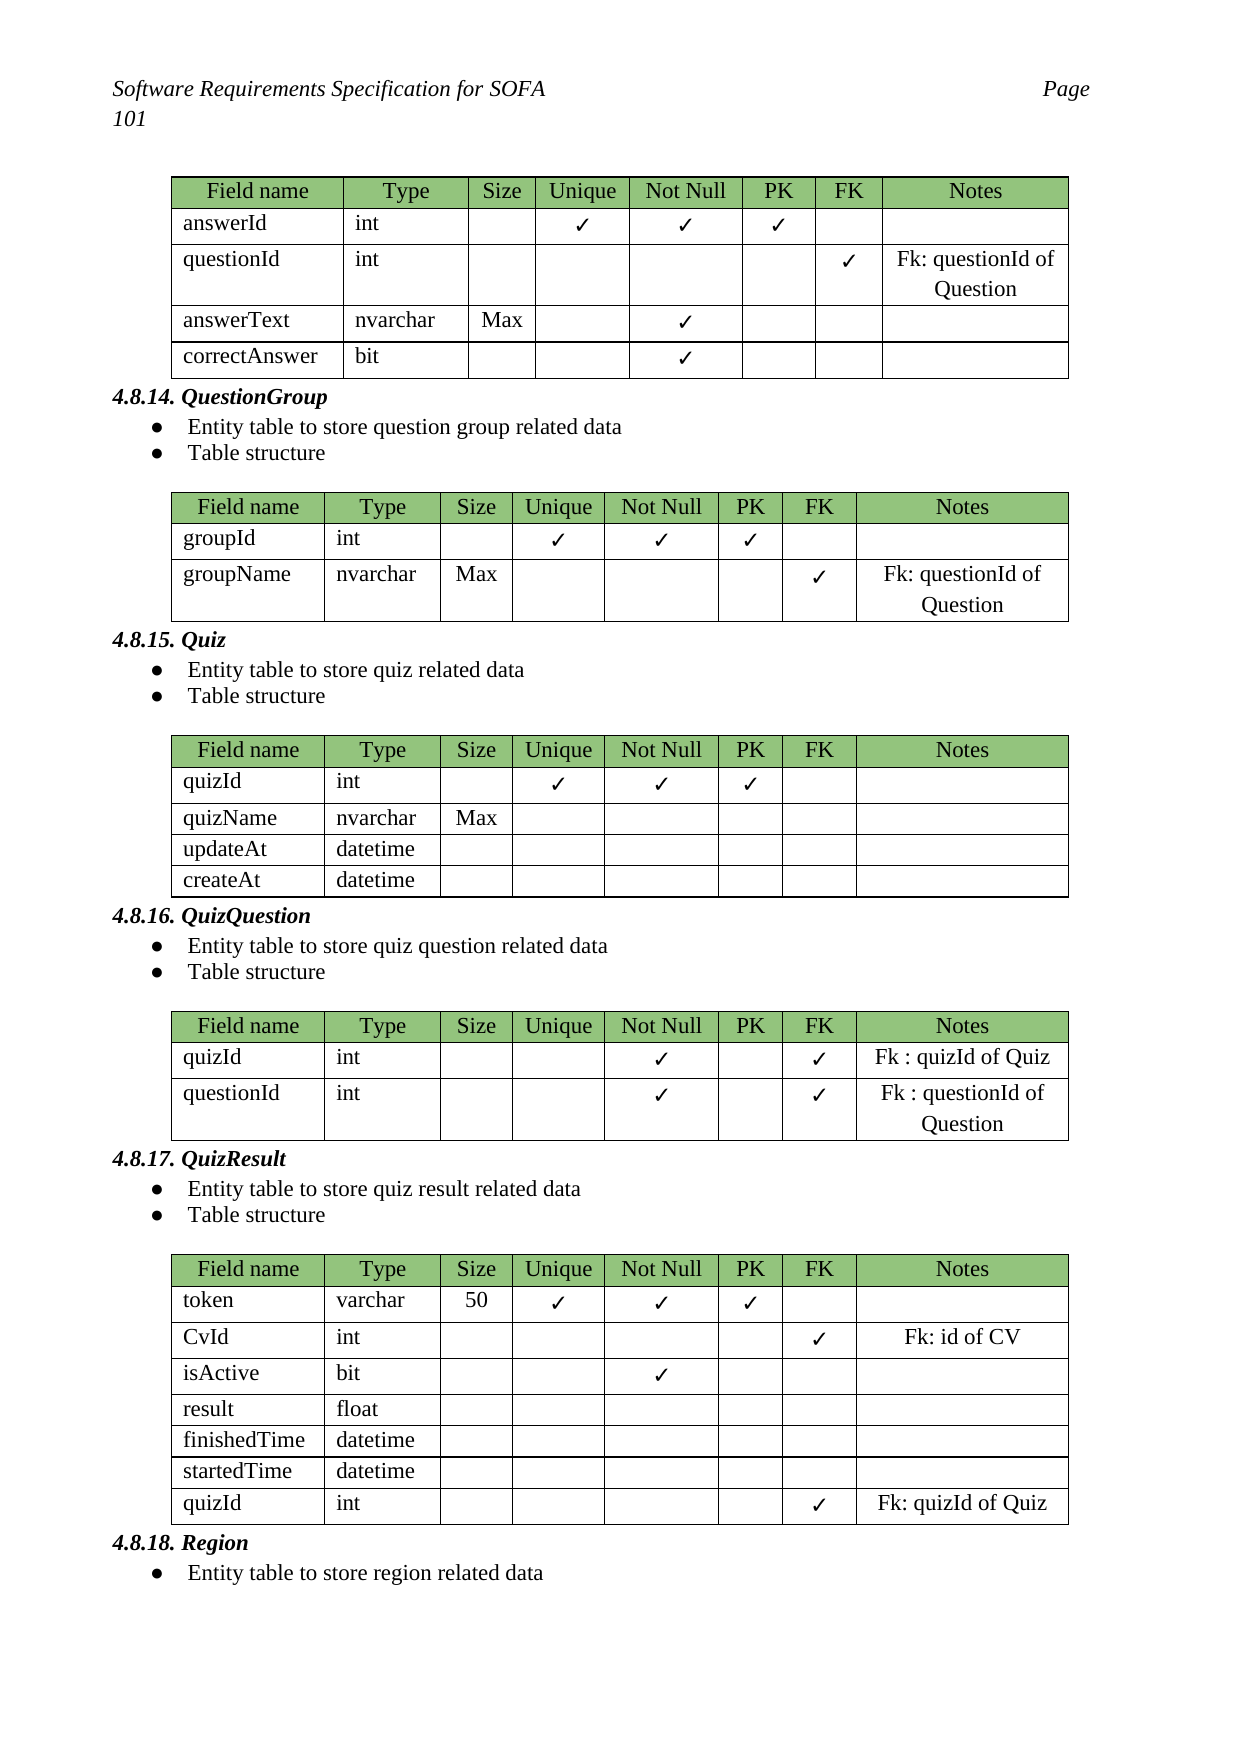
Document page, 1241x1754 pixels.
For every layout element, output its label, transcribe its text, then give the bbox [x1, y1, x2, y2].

table_cell createAt [172, 866, 324, 896]
table_header PK [719, 1255, 782, 1286]
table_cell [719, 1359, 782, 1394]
table_cell [719, 1323, 782, 1358]
table_cell [441, 1323, 512, 1358]
table_cell nvarchar [344, 306, 468, 341]
table_cell ✓ [513, 524, 604, 559]
subtitle 4.8.18. Region [112, 1529, 1128, 1555]
table_header Notes [857, 1255, 1068, 1286]
table_cell [513, 866, 604, 896]
table_cell [441, 524, 512, 559]
table_cell ✓ [630, 306, 742, 341]
table_cell Max [469, 306, 535, 341]
table_cell [513, 804, 604, 834]
table_header Field name [172, 736, 324, 767]
table_cell ✓ [605, 1043, 718, 1078]
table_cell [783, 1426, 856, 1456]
table_cell [857, 524, 1068, 559]
table_cell Fk: questionId of Question [883, 245, 1068, 305]
table_header PK [719, 493, 782, 523]
list Table structure [150, 1202, 1128, 1228]
table_cell nvarchar [325, 560, 440, 621]
table_cell [469, 245, 535, 305]
table_cell int [344, 245, 468, 305]
table_cell int [325, 1079, 440, 1140]
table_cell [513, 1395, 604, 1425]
table_cell [441, 768, 512, 803]
table_cell [441, 1359, 512, 1394]
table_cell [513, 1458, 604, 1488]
table_header Field name [172, 493, 324, 523]
table_cell ✓ [513, 768, 604, 803]
table_cell [605, 1323, 718, 1358]
table_cell bit [325, 1359, 440, 1394]
table_cell ✓ [513, 1287, 604, 1322]
table_cell int [325, 1323, 440, 1358]
table_cell bit [344, 343, 468, 377]
table_header Notes [883, 178, 1068, 208]
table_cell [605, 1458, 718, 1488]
table_cell int [325, 524, 440, 559]
list Entity table to store question group related data [150, 413, 1128, 439]
table_cell CvId [172, 1323, 324, 1358]
table_cell datetime [325, 835, 440, 865]
table_cell Fk : quizId of Quiz [857, 1043, 1068, 1078]
list Table structure [150, 439, 1128, 466]
table_cell [630, 245, 742, 305]
table_cell [513, 1323, 604, 1358]
table_cell [743, 343, 815, 377]
table_cell [719, 866, 782, 896]
subtitle 4.8.17. QuizResult [112, 1145, 1128, 1171]
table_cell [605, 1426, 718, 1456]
subtitle 4.8.16. QuizQuestion [112, 902, 1128, 928]
table_cell [441, 1043, 512, 1078]
table_cell [469, 343, 535, 377]
table_cell ✓ [783, 1043, 856, 1078]
table_cell token [172, 1287, 324, 1322]
table_cell [883, 343, 1068, 377]
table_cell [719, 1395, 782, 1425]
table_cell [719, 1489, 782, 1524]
table_cell ✓ [536, 209, 629, 244]
table_header Not Null [630, 178, 742, 208]
table_header Size [469, 178, 535, 208]
table_cell int [344, 209, 468, 244]
table_cell [513, 1359, 604, 1394]
table_cell [743, 306, 815, 341]
table_header Notes [857, 493, 1068, 523]
table_header Size [441, 1255, 512, 1286]
table_cell [783, 524, 856, 559]
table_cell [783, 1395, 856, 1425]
table_cell [536, 245, 629, 305]
table_header Unique [513, 1012, 604, 1042]
table_header Type [325, 1012, 440, 1042]
table_cell [441, 866, 512, 896]
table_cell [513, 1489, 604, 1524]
table_cell ✓ [605, 1287, 718, 1322]
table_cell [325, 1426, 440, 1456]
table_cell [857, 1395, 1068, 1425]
table_header Not Null [605, 736, 718, 767]
table_header FK [783, 1255, 856, 1286]
table_header Not Null [605, 493, 718, 523]
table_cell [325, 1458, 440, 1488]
table_cell questionId [172, 245, 343, 305]
list Entity table to store quiz question related data [150, 932, 1128, 958]
table_cell [469, 209, 535, 244]
table_cell ✓ [719, 1287, 782, 1322]
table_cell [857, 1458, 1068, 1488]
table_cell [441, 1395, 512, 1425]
list Entity table to store quiz related data [150, 656, 1128, 683]
table_header FK [816, 178, 882, 208]
table_header Type [325, 493, 440, 523]
list Entity table to store quiz result related data [150, 1175, 1128, 1202]
table_cell ✓ [783, 1323, 856, 1358]
table_header Not Null [605, 1255, 718, 1286]
table_cell [513, 1079, 604, 1140]
table_cell [783, 804, 856, 834]
table_header Type [325, 736, 440, 767]
table_cell [719, 835, 782, 865]
table_cell [816, 343, 882, 377]
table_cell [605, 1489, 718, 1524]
table_header Type [344, 178, 468, 208]
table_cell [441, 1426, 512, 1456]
table_header Unique [536, 178, 629, 208]
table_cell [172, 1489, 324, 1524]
table_cell [536, 306, 629, 341]
table_cell updateAt [172, 835, 324, 865]
table_header Not Null [605, 1012, 718, 1042]
table_cell ✓ [816, 245, 882, 305]
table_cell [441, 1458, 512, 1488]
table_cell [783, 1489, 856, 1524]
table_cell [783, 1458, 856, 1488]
table_cell varchar [325, 1287, 440, 1322]
table_cell [441, 1079, 512, 1140]
list Entity table to store region related data [150, 1559, 1128, 1586]
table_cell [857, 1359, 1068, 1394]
table_cell quizId [172, 1043, 324, 1078]
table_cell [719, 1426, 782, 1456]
table_cell [605, 866, 718, 896]
table_cell Fk: questionId of Question [857, 560, 1068, 621]
table_cell [783, 835, 856, 865]
table_cell groupName [172, 560, 324, 621]
table_cell [783, 768, 856, 803]
table_cell [441, 835, 512, 865]
table_cell [816, 306, 882, 341]
table_cell Max [441, 804, 512, 834]
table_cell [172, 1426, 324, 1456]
table_header Notes [857, 736, 1068, 767]
list Table structure [150, 683, 1128, 709]
table_cell [743, 245, 815, 305]
table_cell [883, 306, 1068, 341]
table_header FK [783, 1012, 856, 1042]
subtitle 4.8.14. QuestionGroup [112, 383, 1128, 409]
table_header Unique [513, 493, 604, 523]
table_cell answerText [172, 306, 343, 341]
table_cell ✓ [743, 209, 815, 244]
table_header Notes [857, 1012, 1068, 1042]
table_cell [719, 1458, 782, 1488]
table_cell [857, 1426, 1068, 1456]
table_header Unique [513, 736, 604, 767]
table_header Field name [172, 178, 343, 208]
table_cell [605, 560, 718, 621]
table_header Size [441, 1012, 512, 1042]
table_cell [719, 804, 782, 834]
table_cell [816, 209, 882, 244]
table_cell [605, 804, 718, 834]
table_cell ✓ [605, 524, 718, 559]
table_cell quizName [172, 804, 324, 834]
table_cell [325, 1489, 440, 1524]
table_cell [883, 209, 1068, 244]
table_cell ✓ [719, 768, 782, 803]
table_cell [783, 1287, 856, 1322]
table_header Unique [513, 1255, 604, 1286]
table_cell int [325, 1043, 440, 1078]
table_cell Max [441, 560, 512, 621]
table_cell [857, 1287, 1068, 1322]
table_cell [513, 835, 604, 865]
table_cell datetime [325, 866, 440, 896]
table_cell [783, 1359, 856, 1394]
table_cell [857, 804, 1068, 834]
table_cell answerId [172, 209, 343, 244]
table_cell ✓ [783, 560, 856, 621]
table_header FK [783, 736, 856, 767]
table_cell [857, 866, 1068, 896]
table_cell ✓ [605, 1079, 718, 1140]
table_header FK [783, 493, 856, 523]
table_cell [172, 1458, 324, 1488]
table_cell [719, 1043, 782, 1078]
table_cell [536, 343, 629, 377]
list Table structure [150, 958, 1128, 984]
table_header PK [719, 1012, 782, 1042]
table_cell 50 [441, 1287, 512, 1322]
table_cell [513, 560, 604, 621]
table_cell int [325, 768, 440, 803]
table_cell [719, 560, 782, 621]
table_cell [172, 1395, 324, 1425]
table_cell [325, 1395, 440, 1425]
table_cell [513, 1043, 604, 1078]
table_cell ✓ [630, 343, 742, 377]
table_header Size [441, 493, 512, 523]
table_cell isActive [172, 1359, 324, 1394]
table_cell questionId [172, 1079, 324, 1140]
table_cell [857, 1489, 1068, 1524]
table_cell groupId [172, 524, 324, 559]
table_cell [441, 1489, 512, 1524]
table_cell ✓ [719, 524, 782, 559]
table_cell Fk: id of CV [857, 1323, 1068, 1358]
table_cell ✓ [783, 1079, 856, 1140]
table_header Size [441, 736, 512, 767]
table_cell ✓ [630, 209, 742, 244]
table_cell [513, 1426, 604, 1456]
table_header Field name [172, 1012, 324, 1042]
table_cell [719, 1079, 782, 1140]
table_cell ✓ [605, 1359, 718, 1394]
table_cell [605, 835, 718, 865]
table_cell [783, 866, 856, 896]
table_header Type [325, 1255, 440, 1286]
table_cell ✓ [605, 768, 718, 803]
table_cell nvarchar [325, 804, 440, 834]
table_cell [857, 768, 1068, 803]
subtitle 4.8.15. Quiz [112, 626, 1128, 652]
table_cell Fk : questionId of Question [857, 1079, 1068, 1140]
table_cell correctAnswer [172, 343, 343, 377]
table_cell quizId [172, 768, 324, 803]
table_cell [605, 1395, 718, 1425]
table_header PK [719, 736, 782, 767]
table_cell [857, 835, 1068, 865]
table_header Field name [172, 1255, 324, 1286]
table_header PK [743, 178, 815, 208]
